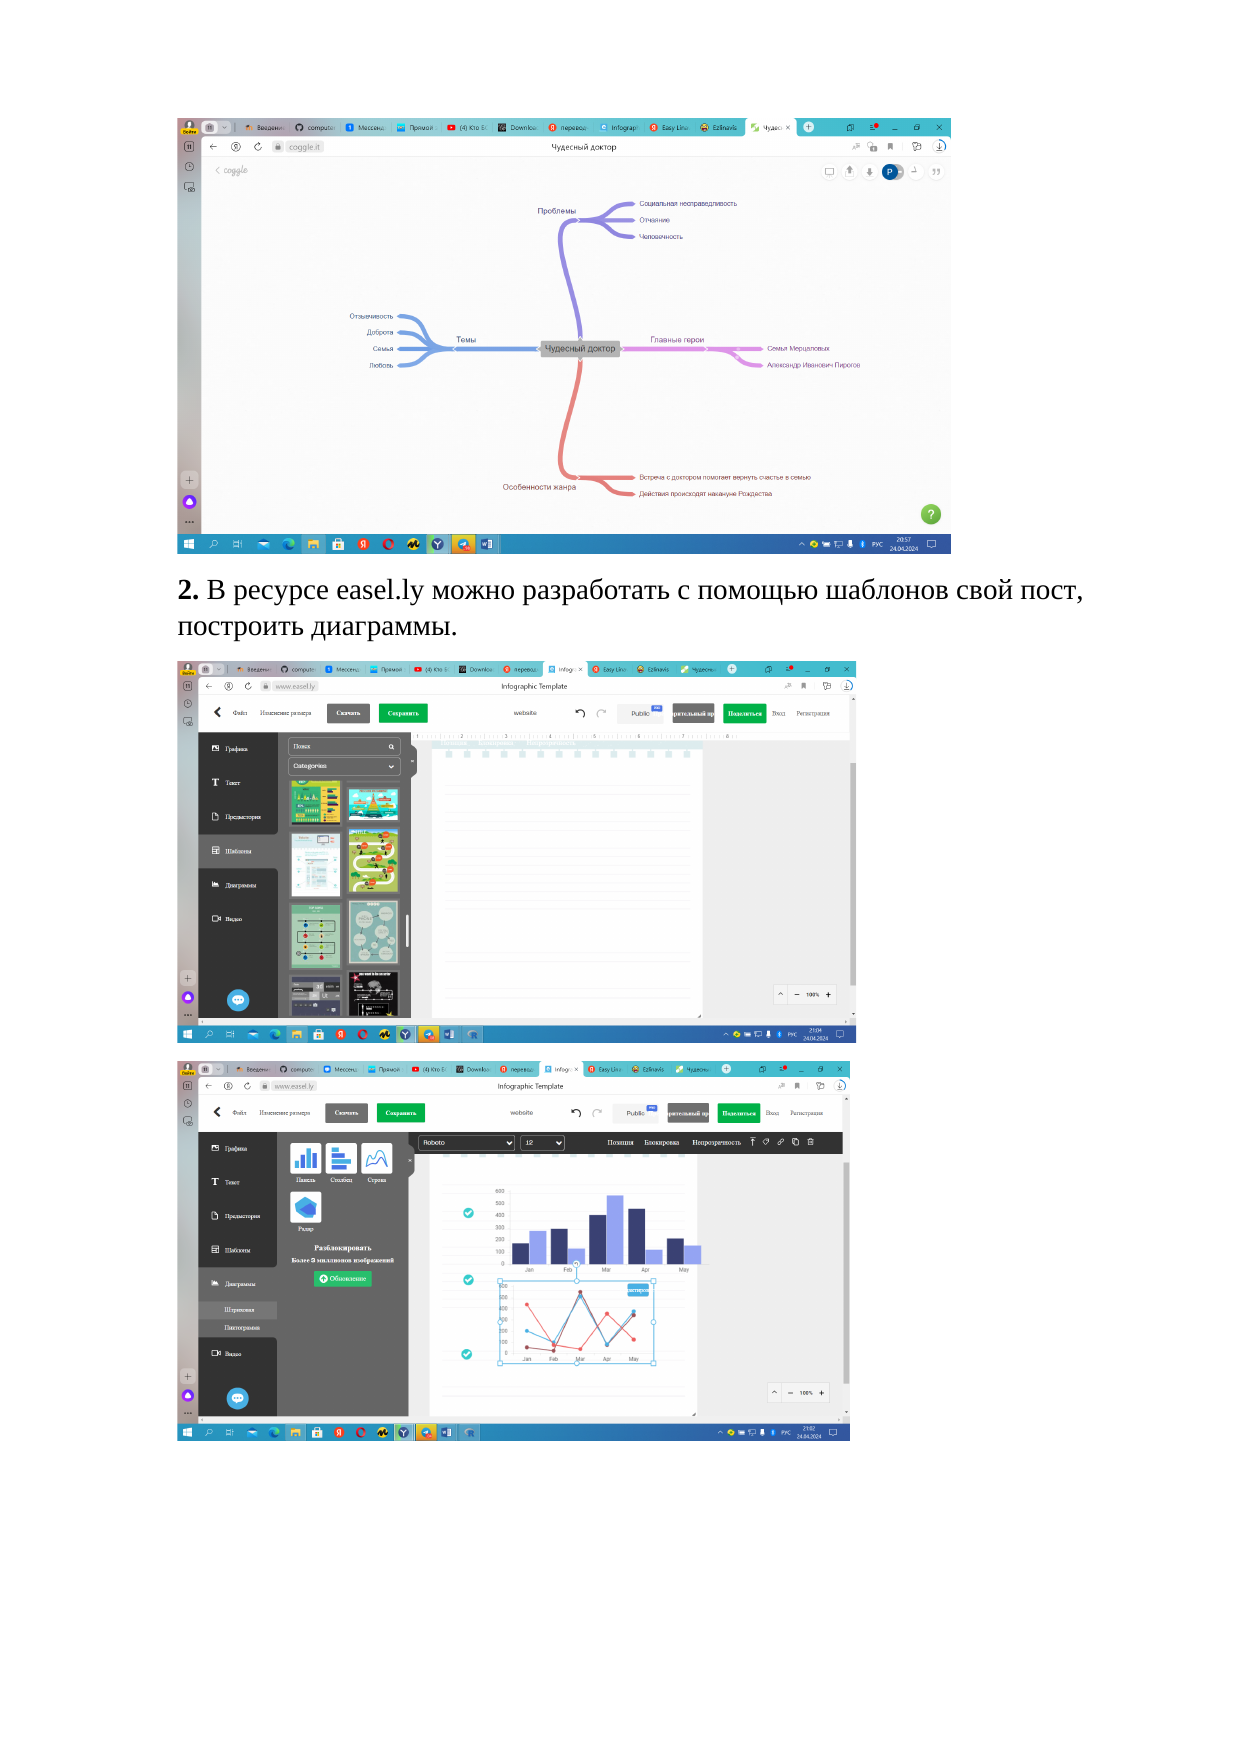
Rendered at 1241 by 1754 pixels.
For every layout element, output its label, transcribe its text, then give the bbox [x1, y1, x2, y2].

picture [177, 118, 951, 554]
picture [177, 1061, 850, 1441]
picture [177, 661, 857, 1043]
text 2. В ресурсе easel.ly можно разработать с помощью шаблонов свой пост, построить диаграммы. [177, 572, 1152, 642]
